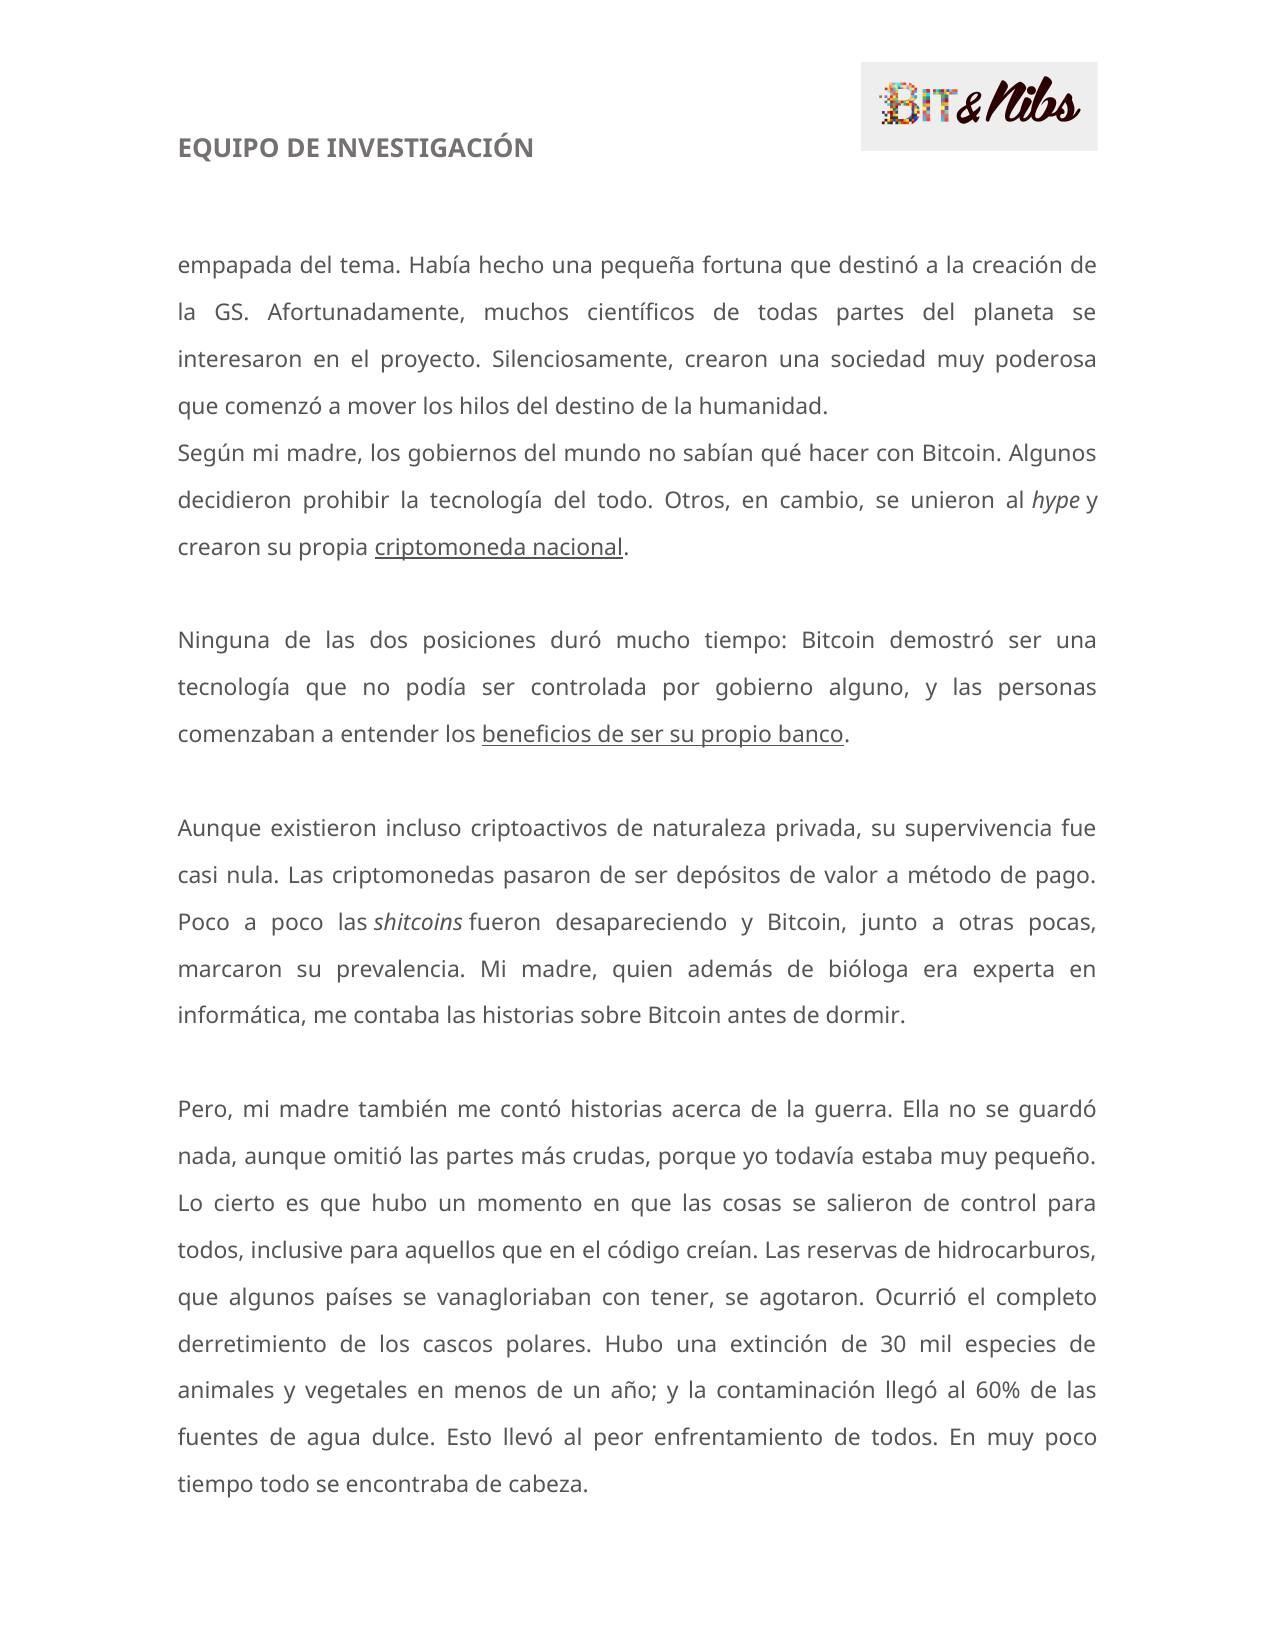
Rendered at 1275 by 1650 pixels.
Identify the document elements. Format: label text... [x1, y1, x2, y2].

text Según mi madre, los gobiernos del mundo no sabían qué hacer con Bitcoin. Algunos decidieron prohibir la tecnología del todo. Otros, en cambio, se unieron al hype y crearon su propia criptomoneda nacional. [177, 437, 1098, 562]
text Aunque existieron incluso criptoactivos de naturaleza privada, su supervivencia fue casi nula. Las criptomonedas pasaron de ser depósitos de valor a método de pago. Poco a poco las shitcoins fueron desapareciendo y Bitcoin, junto a otras pocas, marcaron su prevalencia. Mi madre, quien además de bióloga era experta en informática, me contaba las historias sobre Bitcoin antes de dormir. [177, 812, 1098, 1031]
picture [860, 62, 1098, 151]
text Pero, mi madre también me contó historias acerca de la guerra. Ella no se guardó nada, aunque omitió las partes más crudas, porque yo todavía estaba muy pequeño. Lo cierto es que hubo un momento en que las cosas se salieron de control para todos, inclusive para aquellos que en el código creían. Las reservas de hidrocarburos, que algunos países se vanagloriaban con tener, se agotaron. Ocurrió el completo derretimiento de los cascos polares. Hubo una extinción de 30 mil especies de animales y vegetales en menos de un año; y la contaminación llegó al 60% de las fuentes de agua dulce. Esto llevó al peor enfrentamiento de todos. En muy poco tiempo todo se encontraba de cabeza. [177, 1093, 1098, 1499]
text Ninguna de las dos posiciones duró mucho tiempo: Bitcoin demostró ser una tecnología que no podía ser controlada por gobierno alguno, y las personas comenzaban a entender los beneficios de ser su propio banco. [177, 624, 1098, 749]
